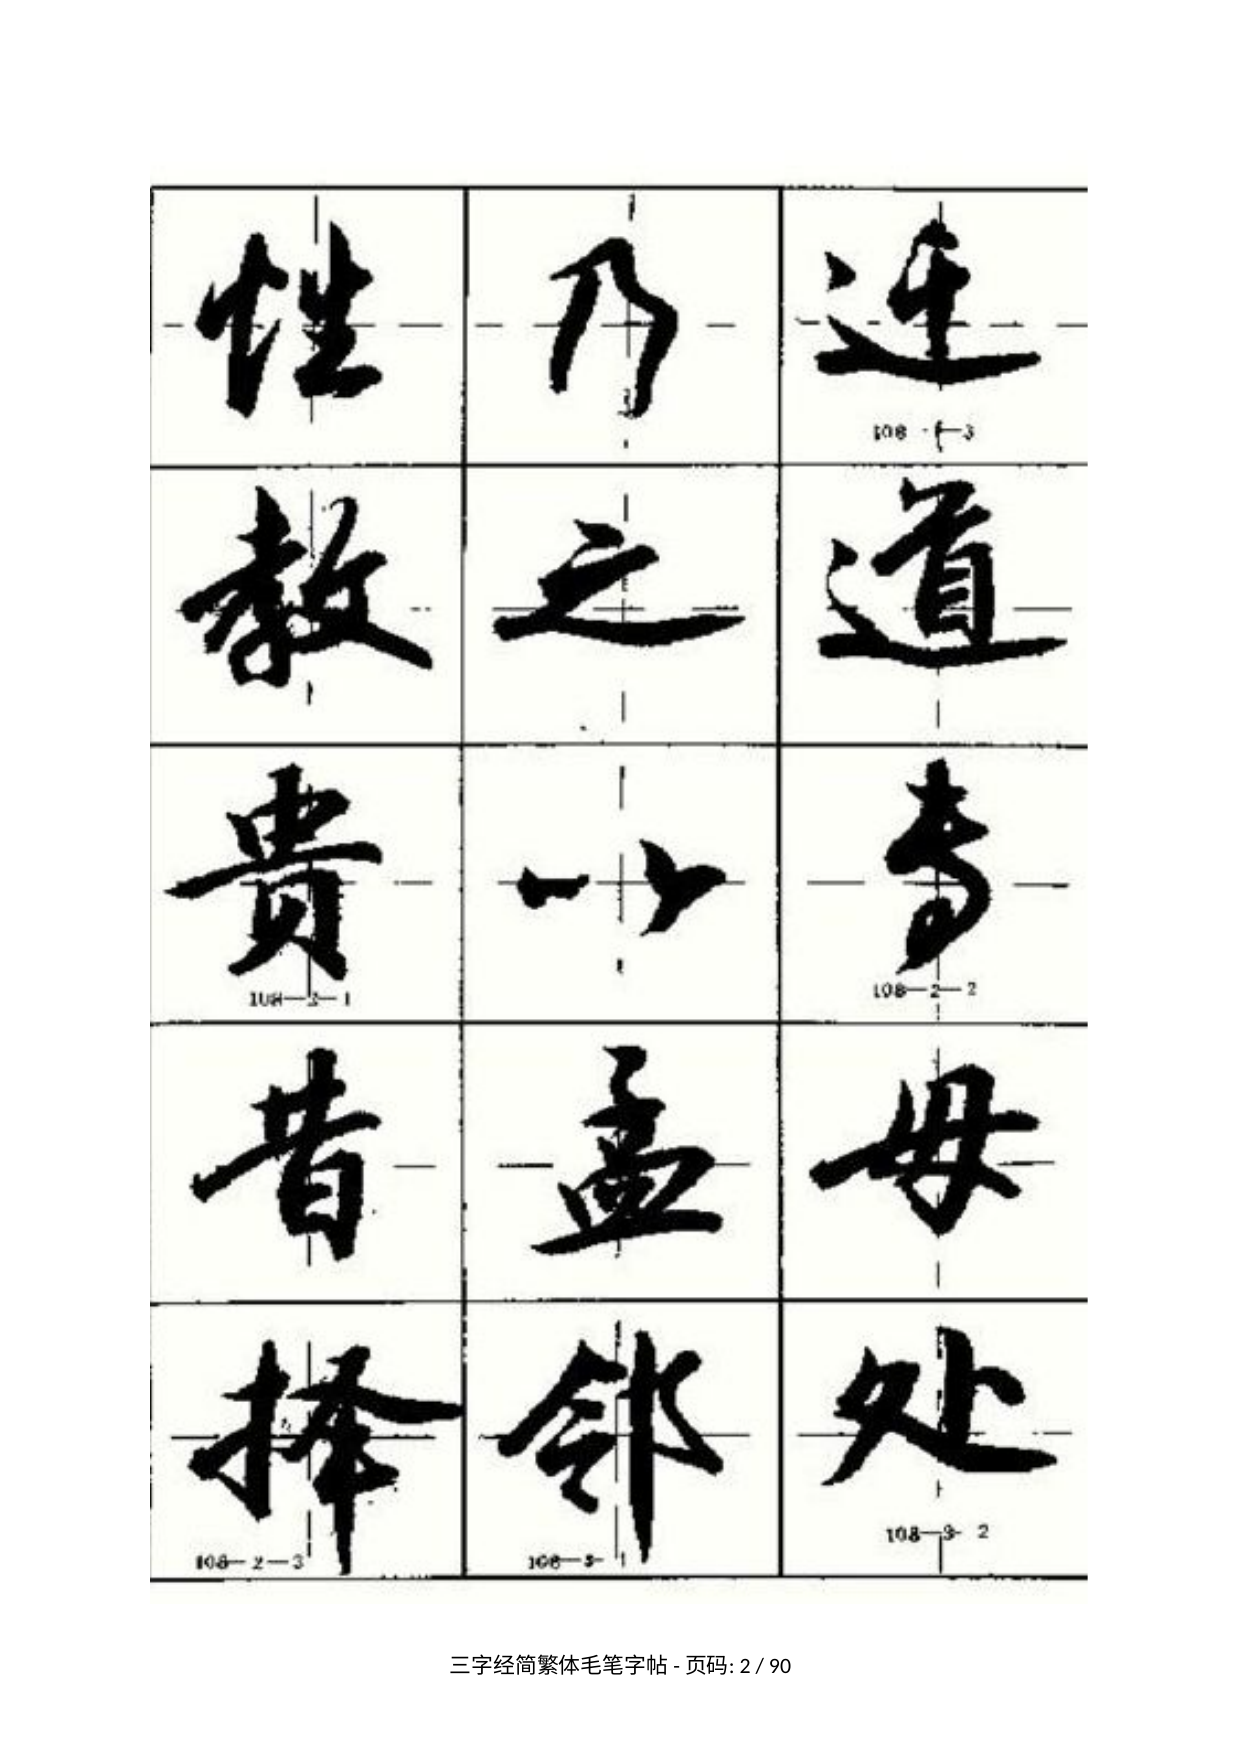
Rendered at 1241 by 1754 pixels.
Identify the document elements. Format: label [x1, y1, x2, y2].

picture [150, 150, 1088, 1604]
